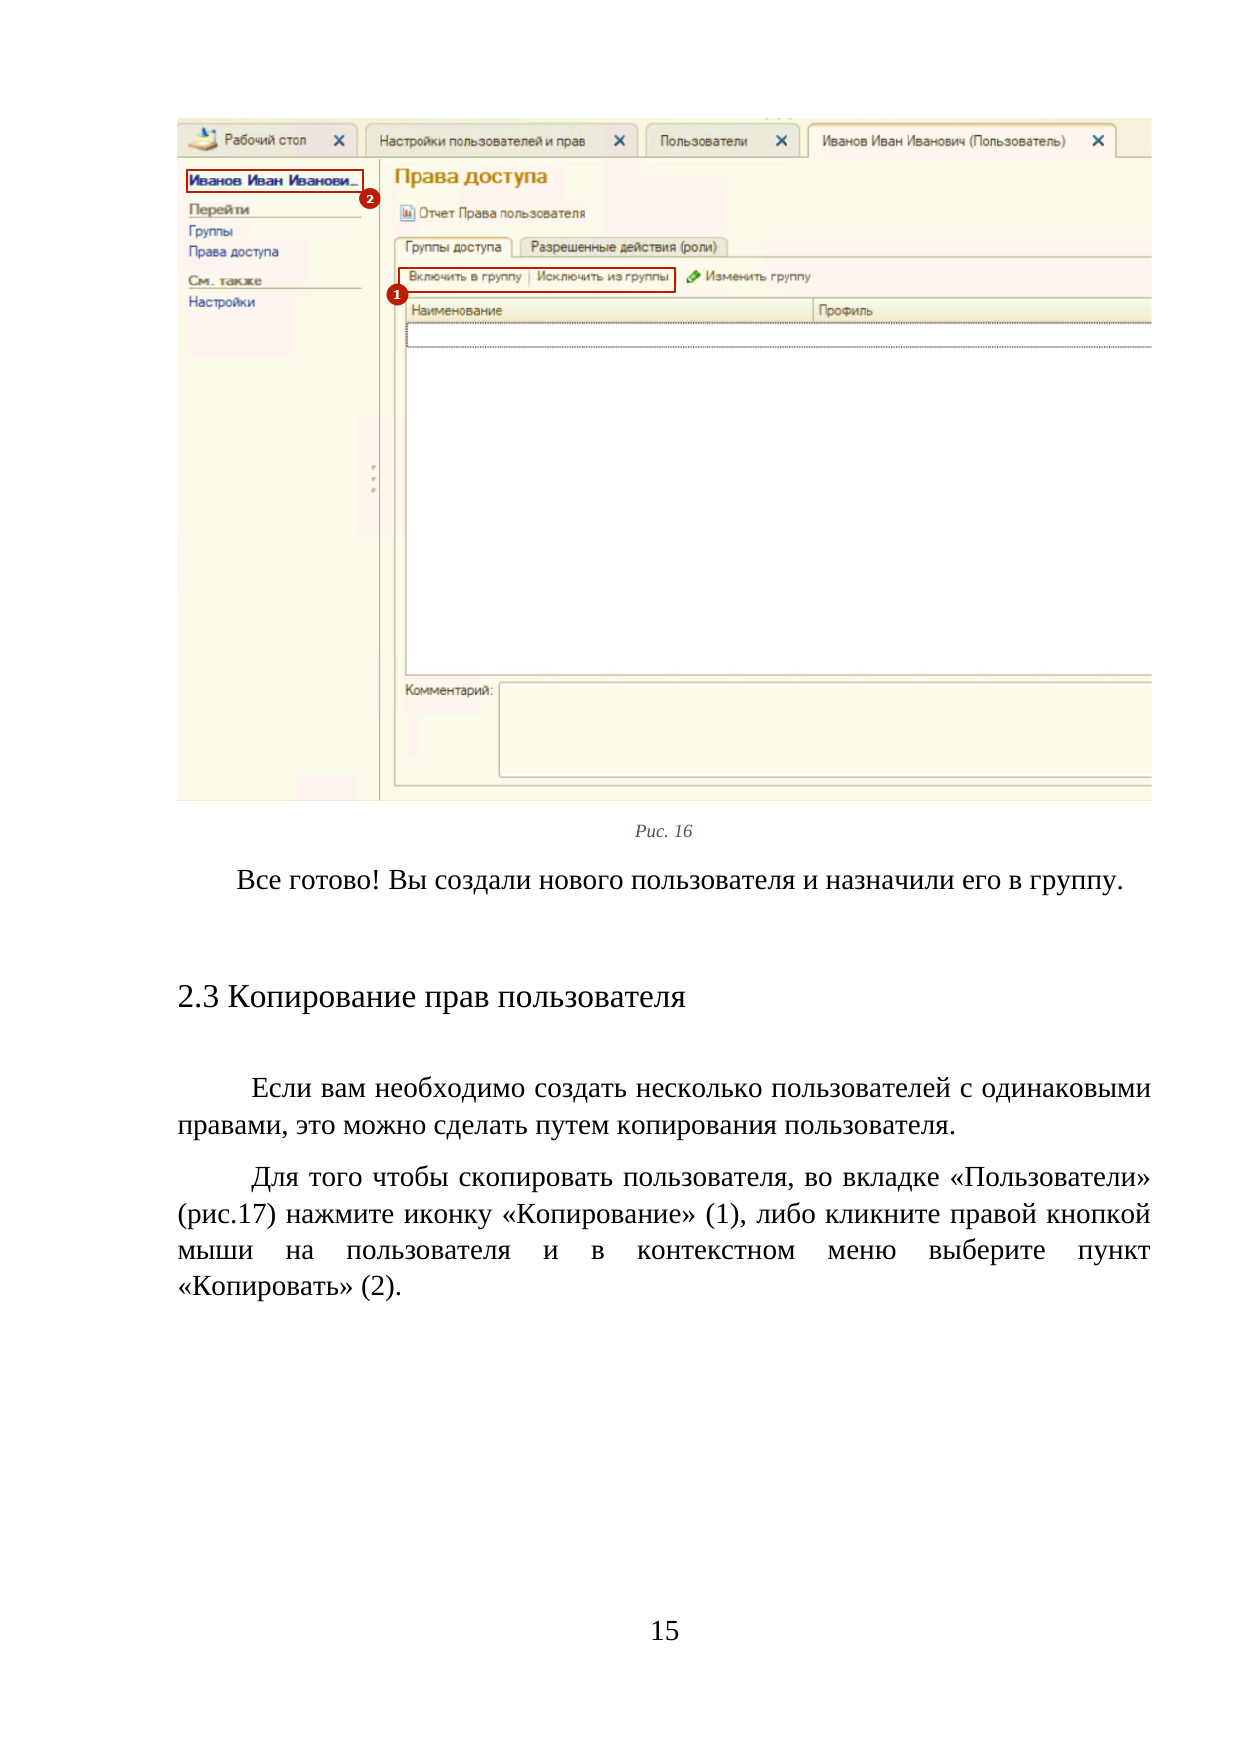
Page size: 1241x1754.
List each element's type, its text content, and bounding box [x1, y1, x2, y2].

subtitle 2.3 Копирование прав пользователя [177, 976, 1152, 1015]
text Для того чтобы скопировать пользователя, во вкладке «Пользователи» (рис.17) нажмите иконку «Копирование» (1), либо кликните правой кнопкой мыши на пользователя и в контекстном меню выберите пункт «Копировать» (2). [177, 1159, 1152, 1302]
text Если вам необходимо создать несколько пользователей с одинаковыми правами, это можно сделать путем копирования пользователя. [177, 1071, 1152, 1140]
text Рис. 16 [177, 820, 1152, 842]
text Все готово! Вы создали нового пользователя и назначили его в группу. [177, 862, 1152, 896]
picture [177, 118, 1152, 801]
